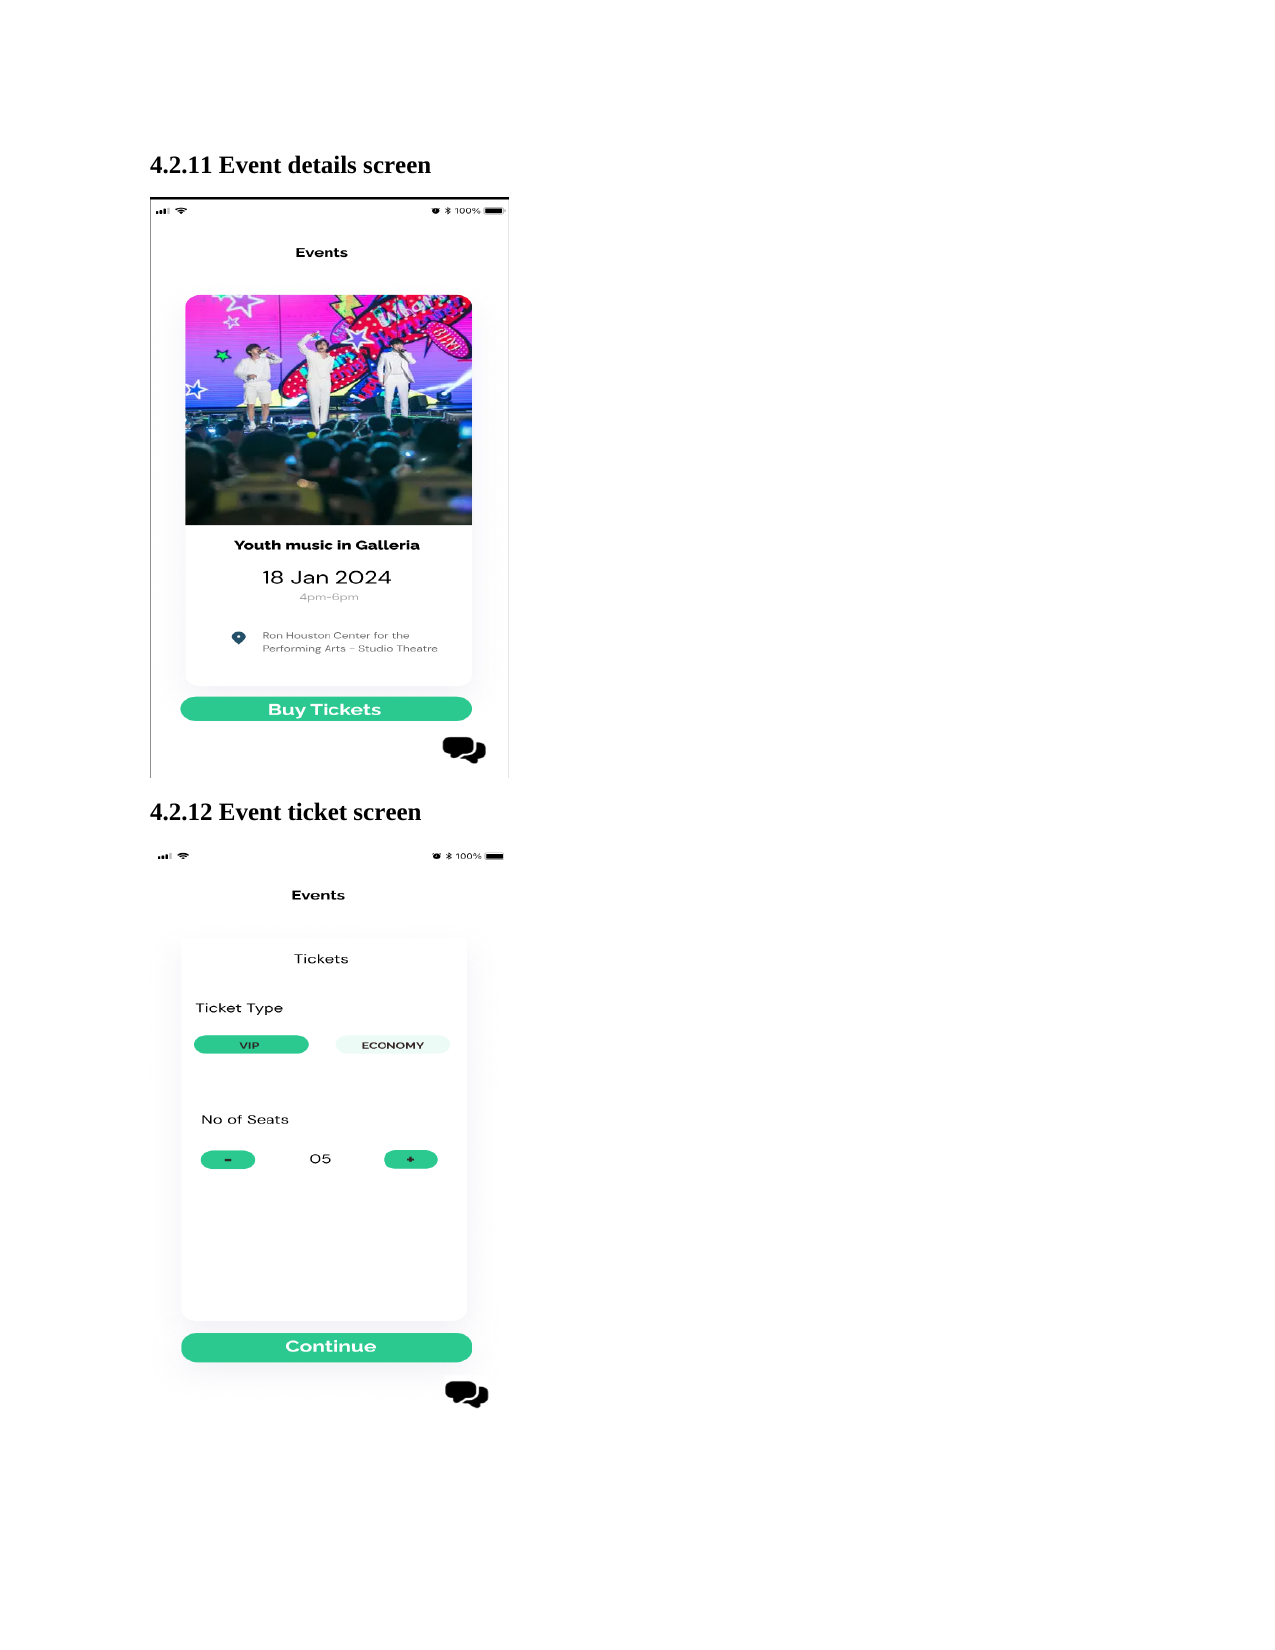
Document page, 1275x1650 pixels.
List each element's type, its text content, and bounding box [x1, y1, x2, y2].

text 4.2.11 Event details screen [150, 150, 1125, 179]
picture [150, 844, 504, 1421]
picture [150, 197, 509, 778]
text 4.2.12 Event ticket screen [150, 797, 1125, 826]
